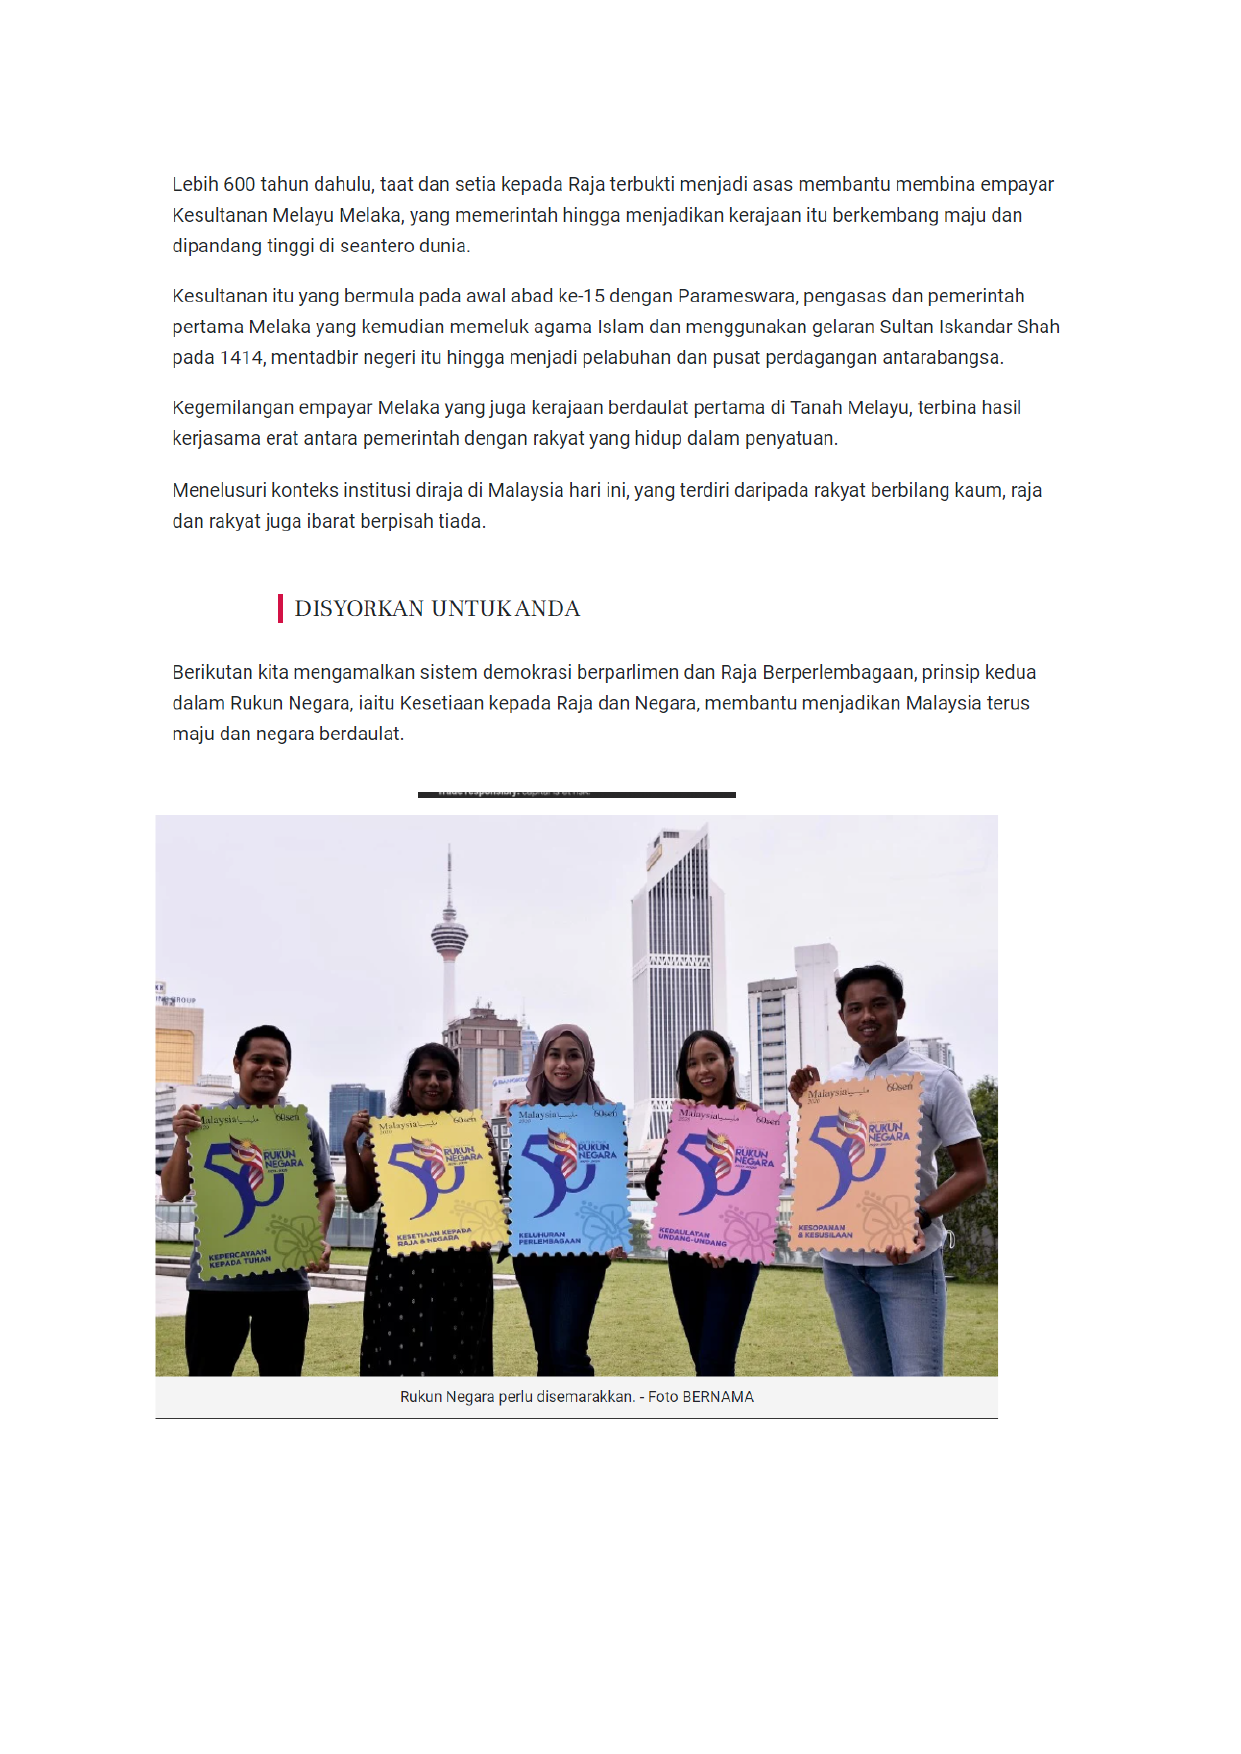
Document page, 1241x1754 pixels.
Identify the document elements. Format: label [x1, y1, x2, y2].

picture [150, 150, 1091, 760]
picture [150, 792, 999, 1428]
